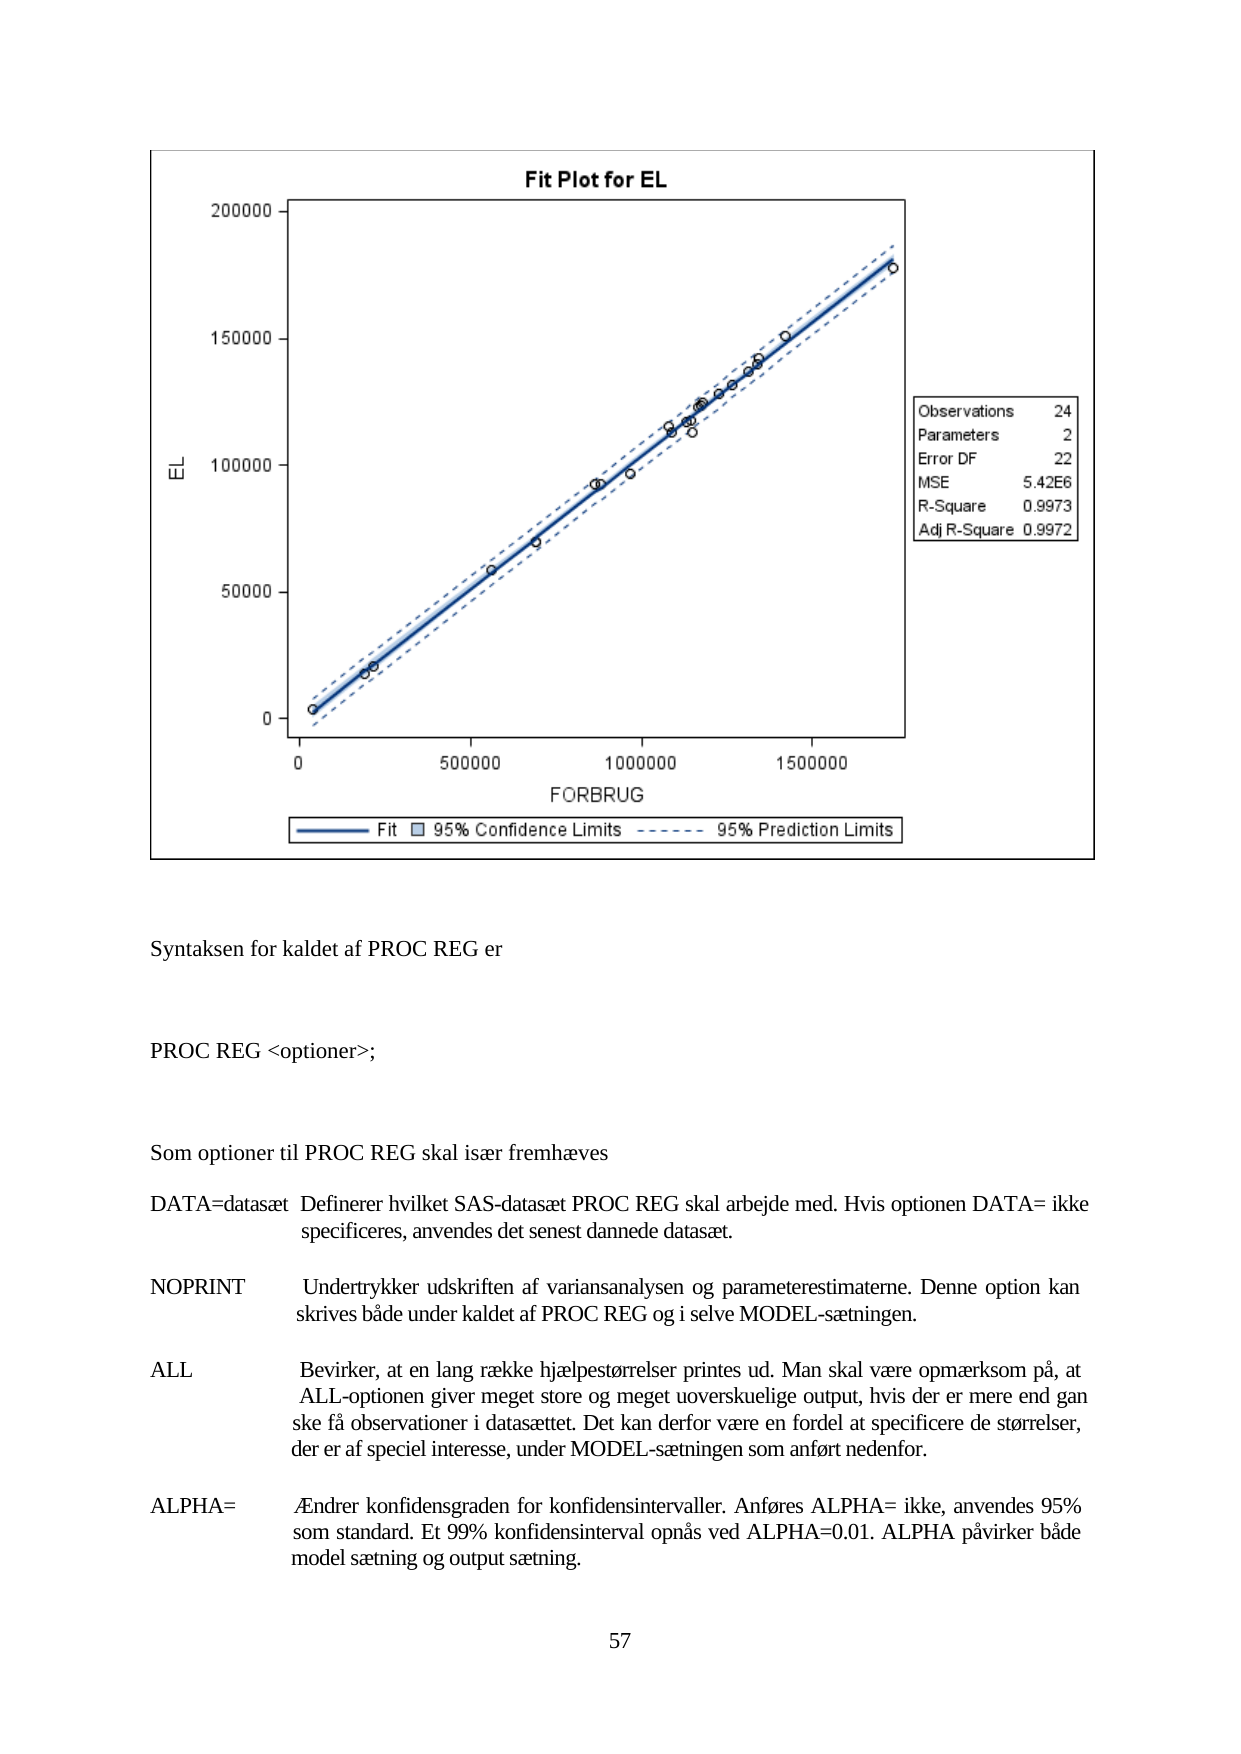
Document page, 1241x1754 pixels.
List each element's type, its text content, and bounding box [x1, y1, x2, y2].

text NOPRINT Undertrykker udskriften af variansanalysen og parameterestimaterne. Denne option kan skrives både under kaldet af PROC REG og i selve MODEL-sætningen. [150, 1273, 1090, 1326]
text ALPHA= Ændrer konfidensgraden for konfidensintervaller. Anføres ALPHA= ikke, anvendes 95% som standard. Et 99% konfidensinterval opnås ved ALPHA=0.01. ALPHA påvirker både model sætning og output sætning. [150, 1492, 1090, 1571]
text ALL Bevirker, at en lang række hjælpestørrelser printes ud. Man skal være opmærksom på, at ALL-optionen giver meget store og meget uoverskuelige output, hvis der er mere end gan ske få observationer i datasættet. Det kan derfor være en fordel at specificere de størrelser, der er af speciel interesse, under MODEL-sætningen som anført nedenfor. [150, 1356, 1090, 1462]
text PROC REG <optioner>; [150, 1037, 1090, 1063]
text Syntaksen for kaldet af PROC REG er [150, 935, 1090, 961]
text DATA=datasæt Definerer hvilket SAS-datasæt PROC REG skal arbejde med. Hvis optionen DATA= ikke specificeres, anvendes det senest dannede datasæt. [150, 1190, 1090, 1243]
picture [150, 150, 1095, 860]
text Som optioner til PROC REG skal især fremhæves [150, 1139, 1090, 1166]
